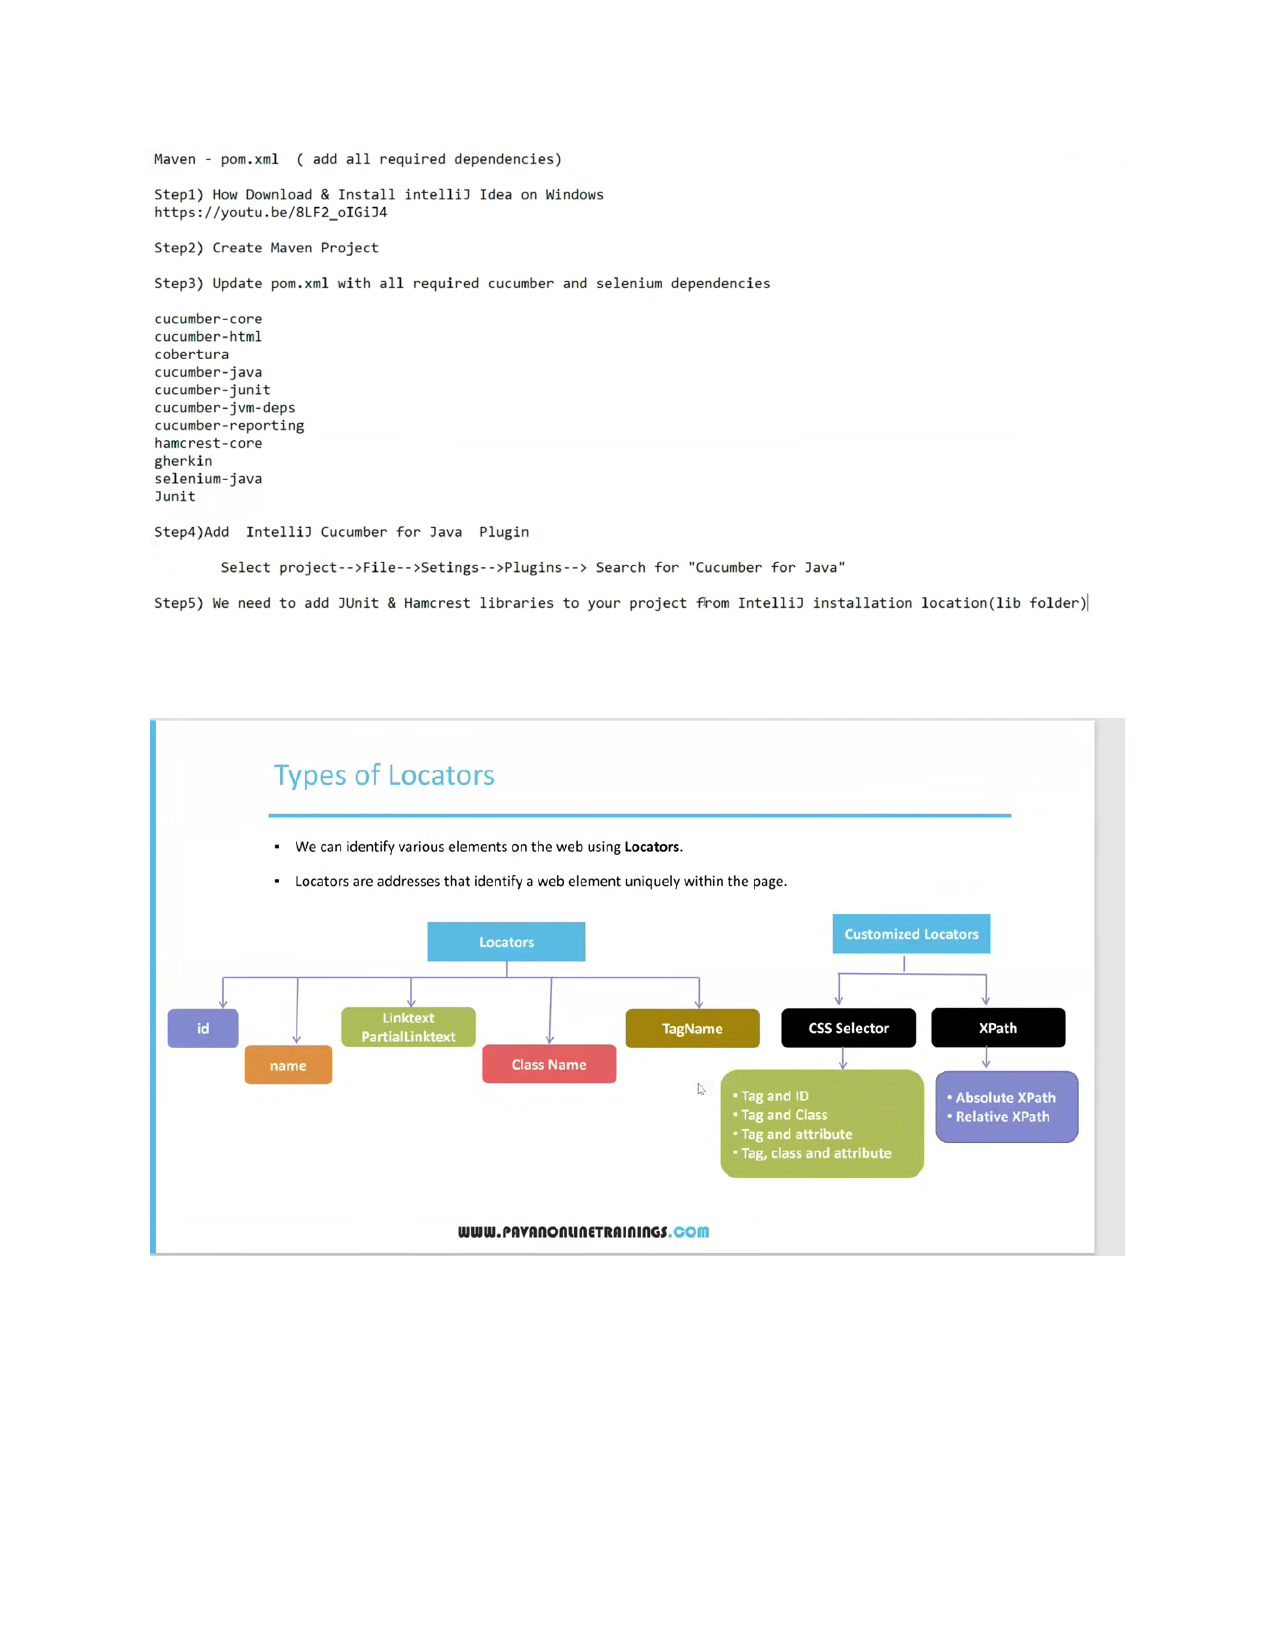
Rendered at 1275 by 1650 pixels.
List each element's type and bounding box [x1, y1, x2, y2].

picture [150, 150, 1125, 642]
picture [150, 718, 1125, 1256]
